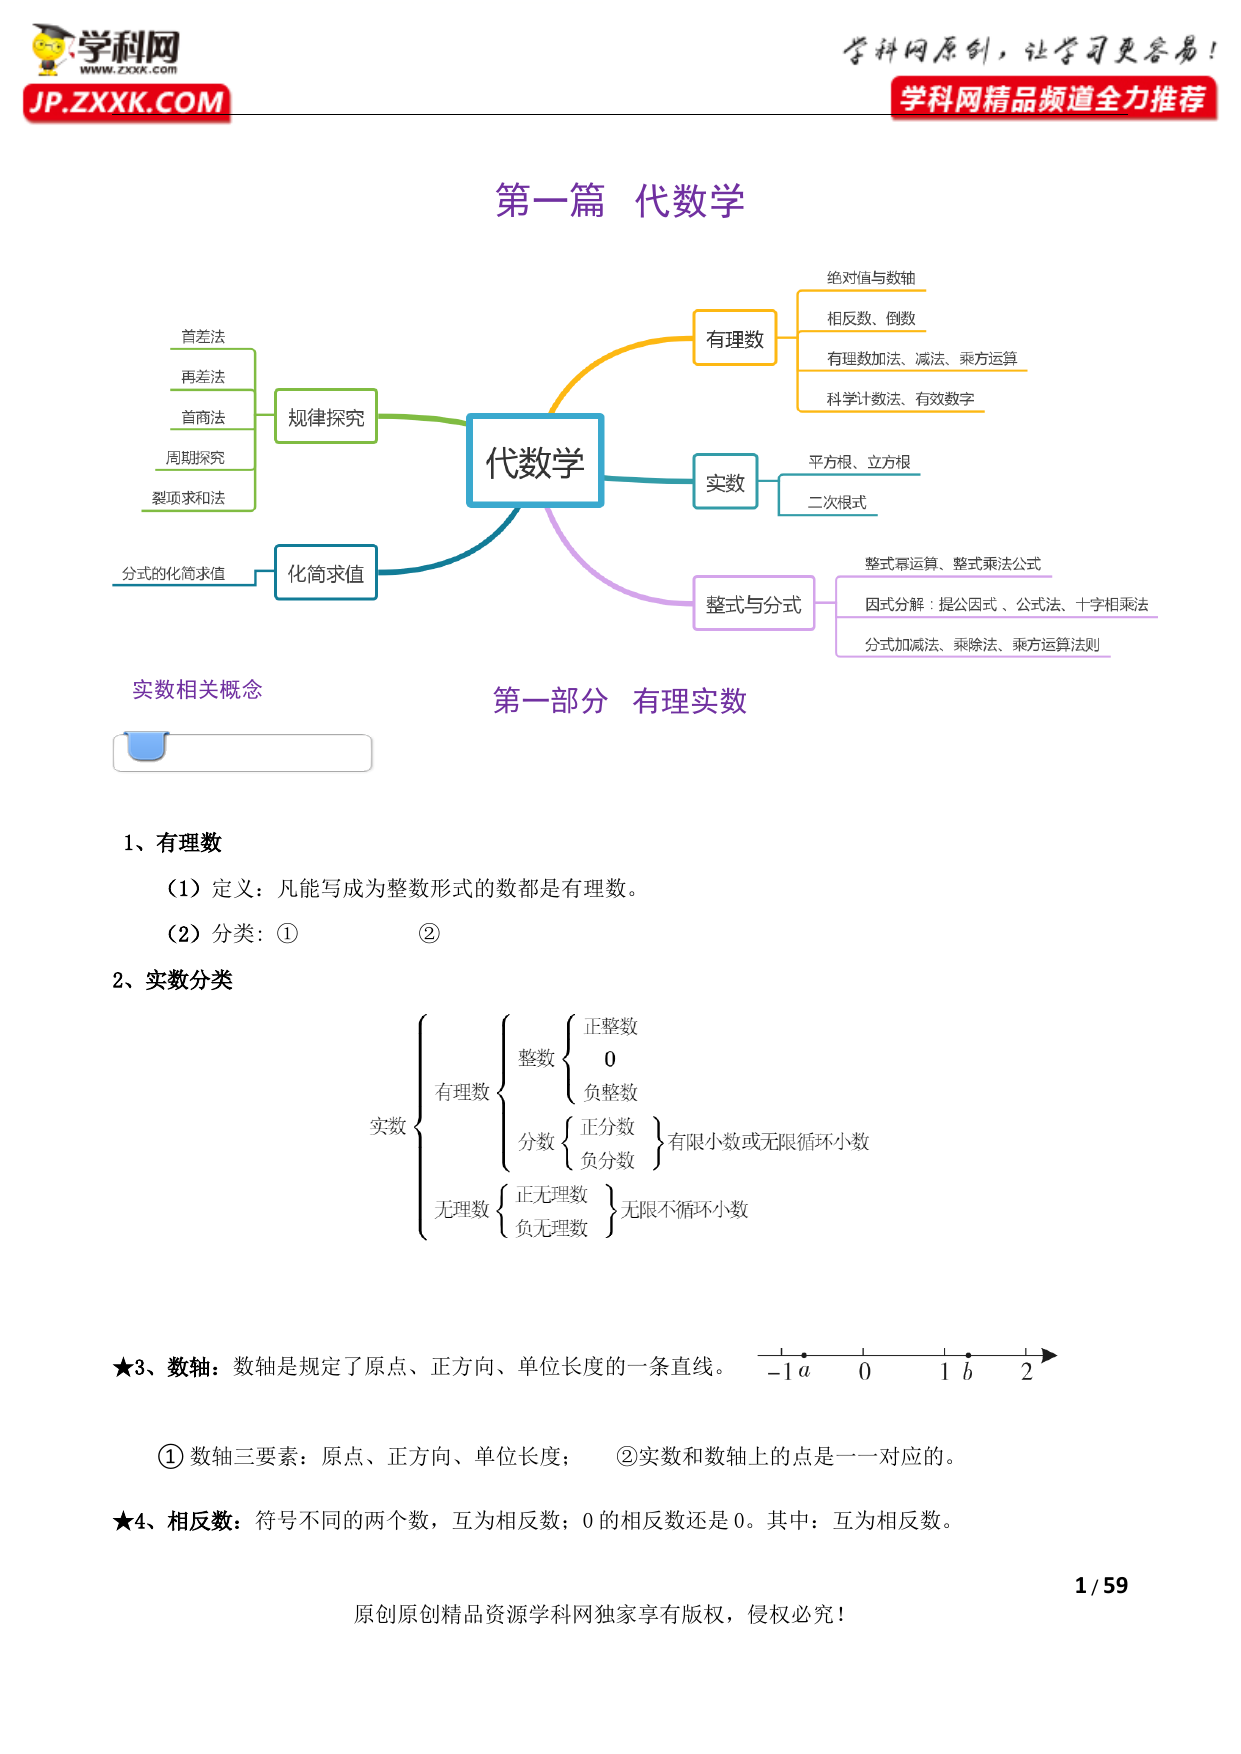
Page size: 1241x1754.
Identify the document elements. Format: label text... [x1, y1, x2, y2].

subtitle 代数学 [112, 165, 1128, 231]
picture [112, 730, 375, 774]
text ①数轴三要素：原点、正方向、单位长度； ②实数和数轴上的点是一一对应的。 [112, 1440, 1128, 1473]
text 2、实数分类 [112, 961, 1128, 994]
text 1、有理数 [112, 824, 1128, 857]
picture [0, 2, 1241, 144]
text （1）定义：凡能写成为整数形式的数都是有理数。 [112, 870, 1128, 903]
picture [364, 1007, 876, 1241]
text ★4、相反数：符号不同的两个数，互为相反数；0的相反数还是0。其中：互为相反数。 [112, 1502, 1128, 1536]
picture [757, 1348, 1058, 1380]
picture [112, 268, 1158, 661]
subtitle 有理实数 [112, 682, 1128, 715]
text ★3、数轴：数轴是规定了原点、正方向、单位长度的一条直线。 [112, 1332, 1128, 1398]
text （2）分类: ① ② [112, 916, 1128, 949]
